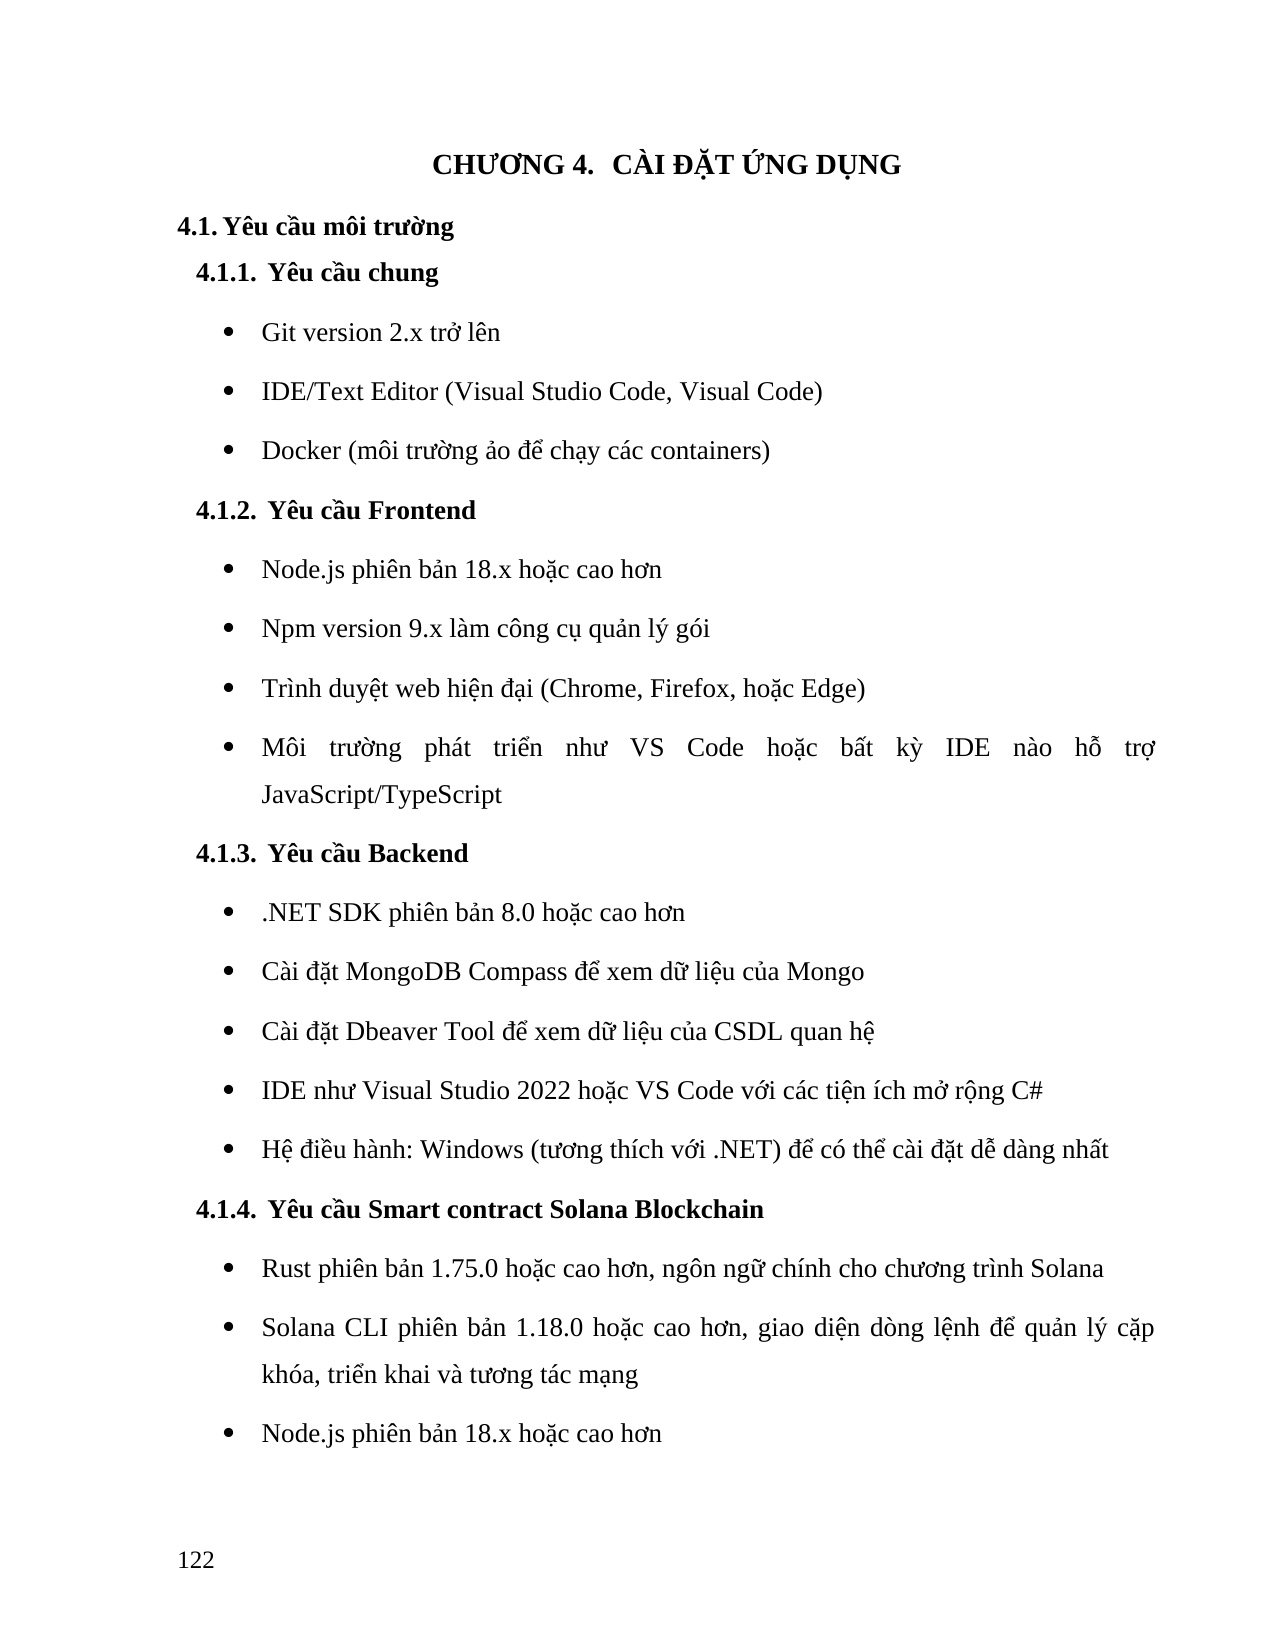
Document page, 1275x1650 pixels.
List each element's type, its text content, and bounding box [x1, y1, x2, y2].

list Trình duyệt web hiện đại (Chrome, Firefox, hoặc Edge) [224, 672, 1156, 703]
list IDE/Text Editor (Visual Studio Code, Visual Code) [224, 375, 1156, 406]
list Hệ điều hành: Windows (tương thích với .NET) để có thể cài đặt dễ dàng nhất [224, 1134, 1156, 1165]
list Npm version 9.x làm công cụ quản lý gói [224, 612, 1156, 643]
list Docker (môi trường ảo để chạy các containers) [224, 434, 1156, 466]
list Cài đặt Dbeaver Tool để xem dữ liệu của CSDL quan hệ [224, 1015, 1156, 1046]
subtitle Yêu cầu chung [196, 256, 1156, 288]
subtitle CÀI ĐẶT ỨNG DỤNG [177, 147, 1156, 181]
list Node.js phiên bản 18.x hoặc cao hơn [224, 1417, 1156, 1449]
list Môi trường phát triển như VS Code hoặc bất kỳ IDE nào hỗ trợ JavaScript/TypeScript [224, 731, 1156, 809]
subtitle Yêu cầu Backend [196, 837, 1156, 868]
list .NET SDK phiên bản 8.0 hoặc cao hơn [224, 896, 1156, 927]
subtitle Yêu cầu Frontend [196, 494, 1156, 525]
list Git version 2.x trở lên [224, 316, 1156, 347]
list Solana CLI phiên bản 1.18.0 hoặc cao hơn, giao diện dòng lệnh để quản lý cặp khóa, triển khai và tương tác mạng [224, 1312, 1156, 1389]
list Node.js phiên bản 18.x hoặc cao hơn [224, 553, 1156, 584]
list Rust phiên bản 1.75.0 hoặc cao hơn, ngôn ngữ chính cho chương trình Solana [224, 1252, 1156, 1283]
list Cài đặt MongoDB Compass để xem dữ liệu của Mongo [224, 956, 1156, 987]
list IDE như Visual Studio 2022 hoặc VS Code với các tiện ích mở rộng C# [224, 1074, 1156, 1106]
subtitle Yêu cầu Smart contract Solana Blockchain [196, 1193, 1156, 1224]
subtitle Yêu cầu môi trường [177, 210, 1156, 241]
